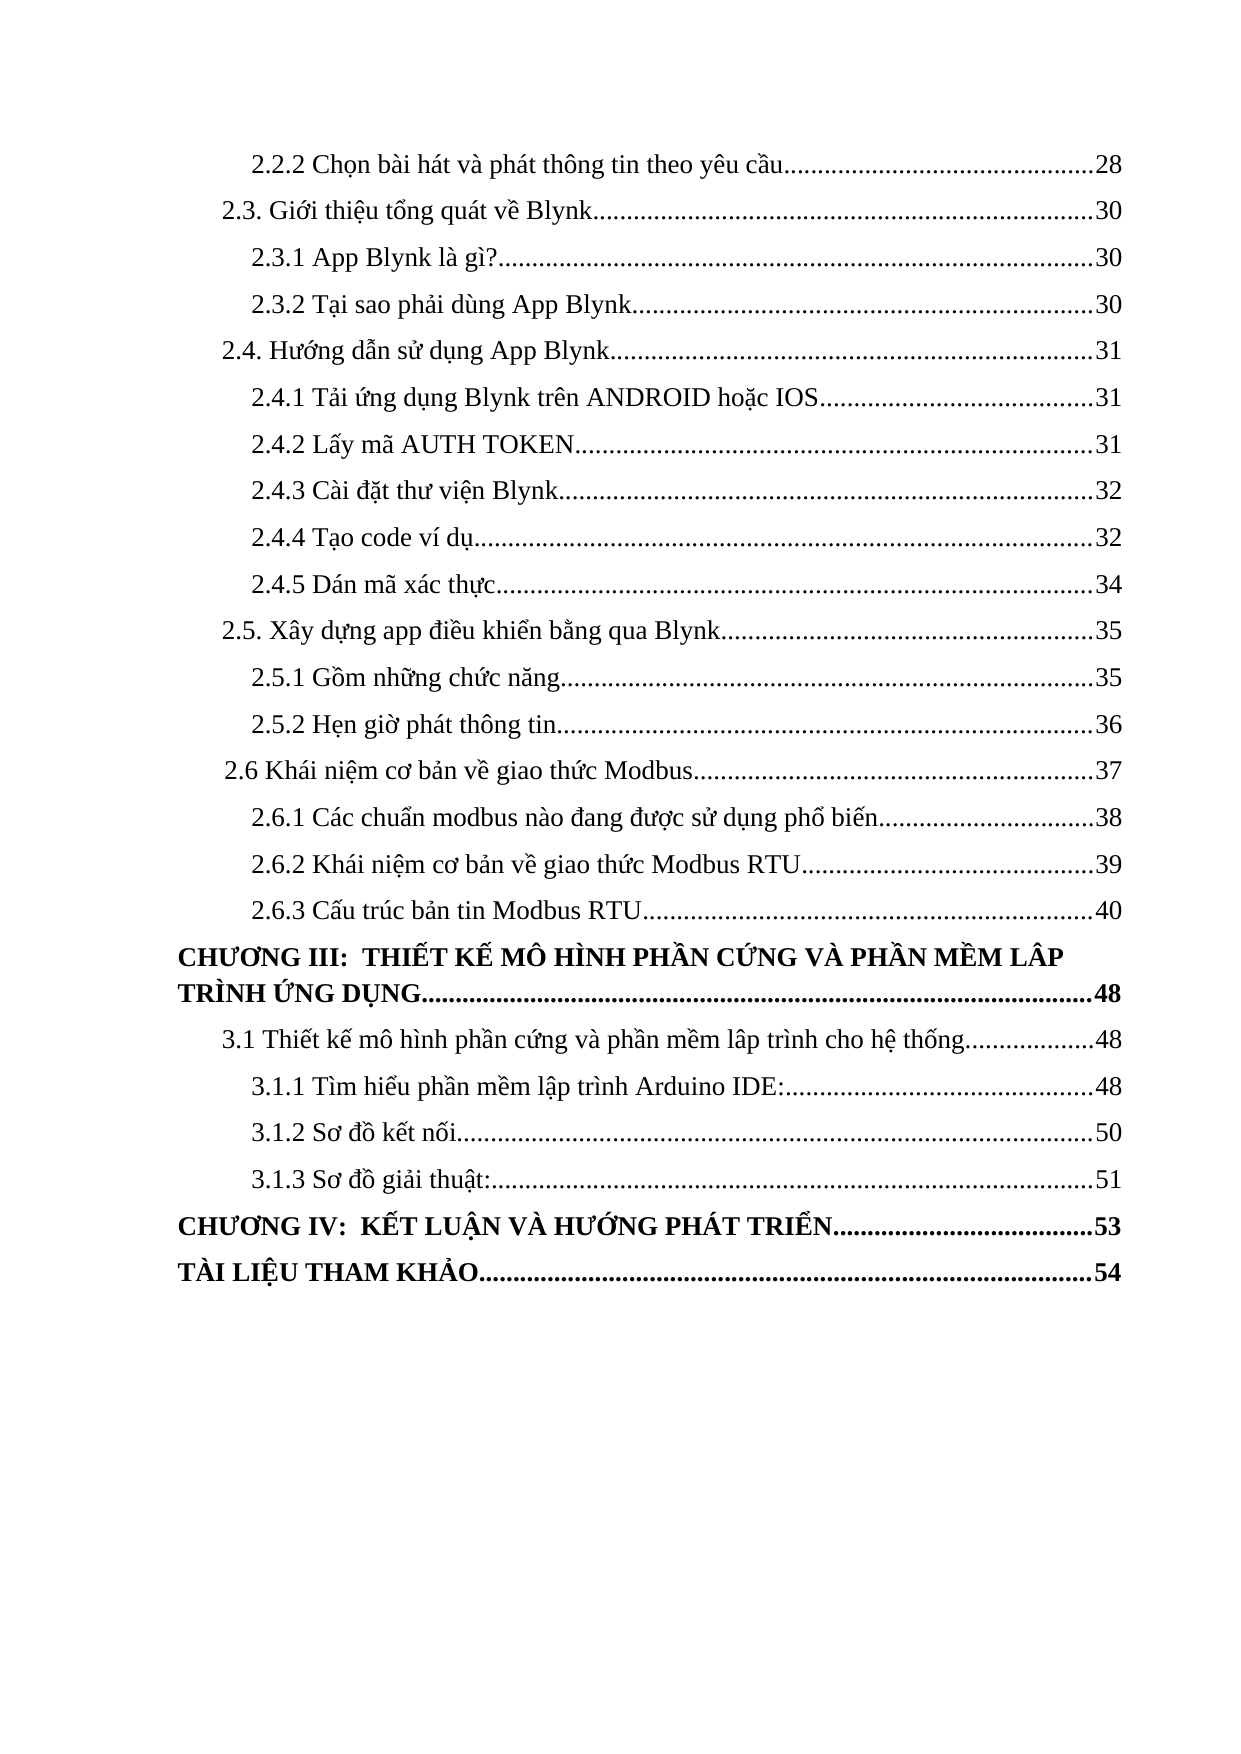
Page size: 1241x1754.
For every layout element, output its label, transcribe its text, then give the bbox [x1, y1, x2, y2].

text TÀI LIỆU THAM KHẢO 54 [177, 1256, 1122, 1287]
text 2.4. Hướng dẫn sử dụng App Blynk 31 [222, 334, 1122, 366]
text 3.1.3 Sơ đồ giải thuật: 51 [251, 1163, 1122, 1194]
text 2.4.3 Cài đặt thư viện Blynk 32 [251, 474, 1122, 506]
text 2.5.1 Gồm những chức năng 35 [251, 661, 1122, 692]
text 3.1.2 Sơ đồ kết nối 50 [251, 1116, 1122, 1147]
text 2.5.2 Hẹn giờ phát thông tin 36 [251, 708, 1122, 739]
text 2.4.5 Dán mã xác thực 34 [496, 568, 1122, 599]
text 2.4.1 Tải ứng dụng Blynk trên ANDROID hoặc IOS 31 [251, 381, 1122, 412]
text CHƯƠNG III: THIẾT KẾ MÔ HÌNH PHẦN CỨNG VÀ PHẦN MỀM LÂP TRÌNH ỨNG DỤNG 48 [177, 941, 1122, 1008]
text 3.1.1 Tìm hiểu phần mềm lập trình Arduino IDE: 48 [251, 1069, 1122, 1101]
text 2.4.4 Tạo code ví dụ 32 [251, 521, 1122, 552]
text 2.3.2 Tại sao phải dùng App Blynk 30 [251, 288, 1122, 319]
text 2.6.1 Các chuẩn modbus nào đang được sử dụng phổ biến 38 [251, 801, 1122, 832]
text 2.6.3 Cấu trúc bản tin Modbus RTU 40 [251, 894, 1122, 926]
text 2.6.2 Khái niệm cơ bản về giao thức Modbus RTU 39 [251, 848, 1122, 879]
text 2.2.2 Chọn bài hát và phát thông tin theo yêu cầu 28 [251, 148, 1122, 179]
text 2.3. Giới thiệu tổng quát về Blynk 30 [222, 194, 1122, 226]
text CHƯƠNG IV: KẾT LUẬN VÀ HƯỚNG PHÁT TRIỂN 53 [177, 1209, 1122, 1241]
text 2.5. Xây dựng app điều khiển bằng qua Blynk 35 [222, 614, 1122, 646]
text 2.6 Khái niệm cơ bản về giao thức Modbus 37 [224, 754, 1122, 786]
text 3.1 Thiết kế mô hình phần cứng và phần mềm lâp trình cho hệ thống. 48 [222, 1023, 1122, 1054]
text 2.3.1 App Blynk là gì? 30 [251, 241, 1122, 272]
text 2.4.2 Lấy mã AUTH TOKEN 31 [312, 428, 1122, 459]
